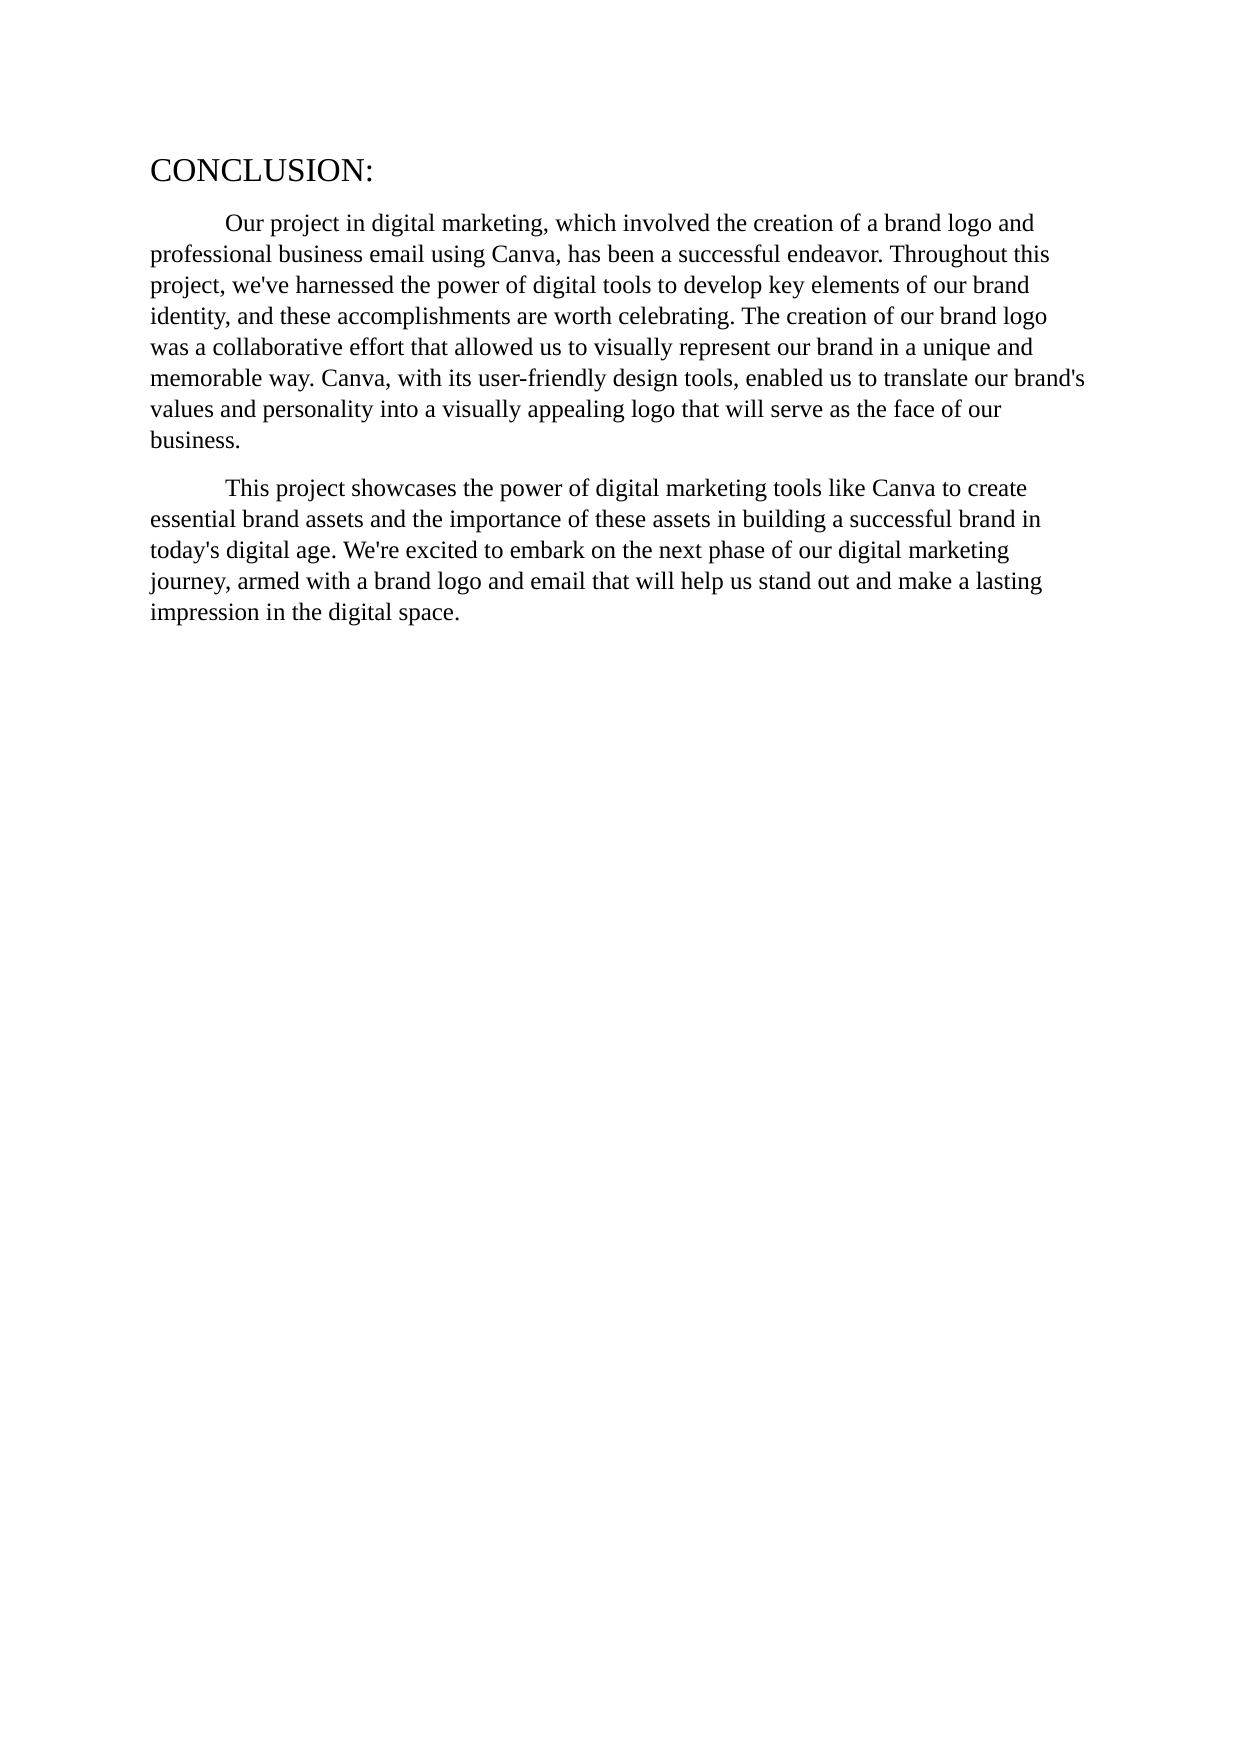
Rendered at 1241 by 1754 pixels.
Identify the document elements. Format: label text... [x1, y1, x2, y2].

text Our project in digital marketing, which involved the creation of a brand logo and professional business email using Canva, has been a successful endeavor. Throughout this project, we've harnessed the power of digital tools to develop key elements of our brand identity, and these accomplishments are worth celebrating. The creation of our brand logo was a collaborative effort that allowed us to visually represent our brand in a unique and memorable way. Canva, with its user-friendly design tools, enabled us to translate our brand's values and personality into a visually appealing logo that will serve as the face of our business. [150, 208, 1090, 454]
text CONCLUSION: [150, 150, 1090, 188]
text This project showcases the power of digital marketing tools like Canva to create essential brand assets and the importance of these assets in building a successful brand in today's digital age. We're excited to embark on the next phase of our digital marketing journey, armed with a brand logo and email that will help us stand out and make a lasting impression in the digital space. [150, 473, 1090, 626]
